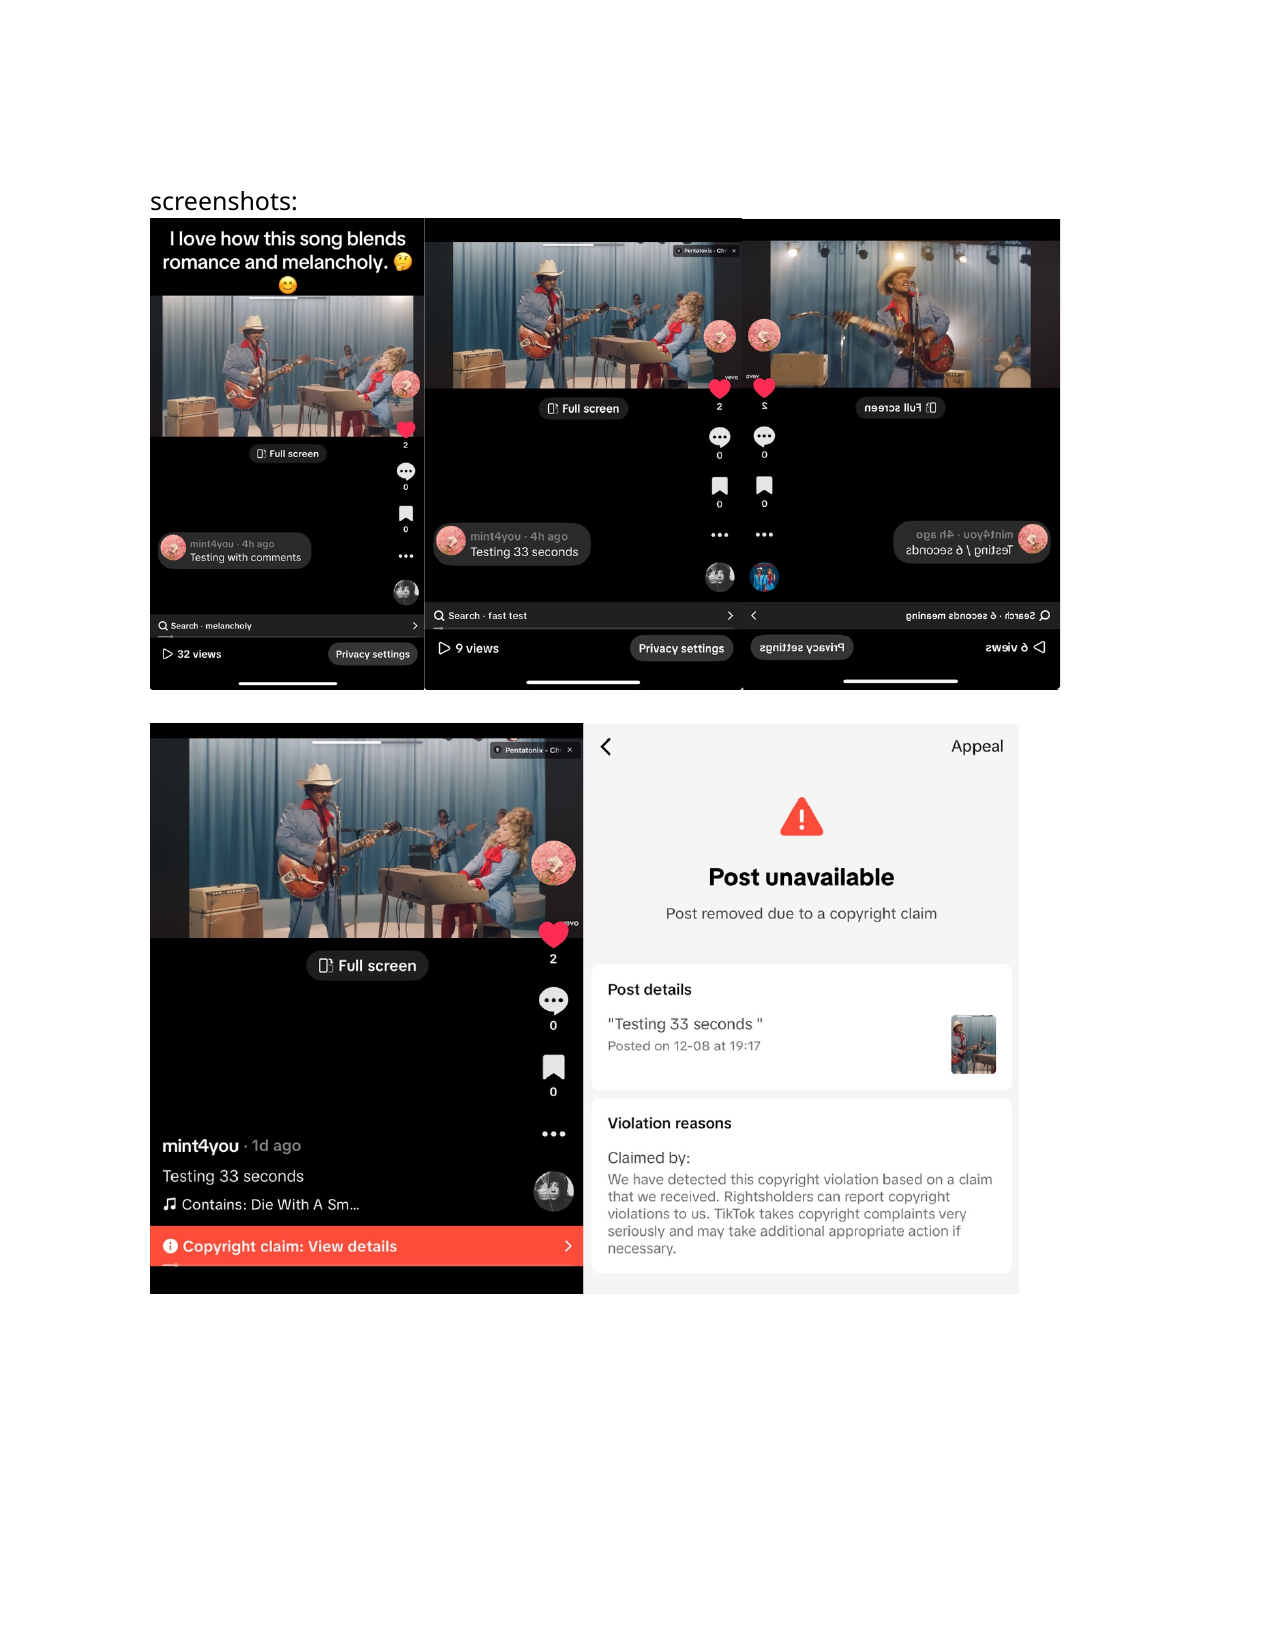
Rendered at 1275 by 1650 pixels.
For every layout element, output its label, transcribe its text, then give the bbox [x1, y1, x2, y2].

text screenshots: [150, 184, 1125, 218]
picture [150, 723, 1020, 1294]
picture [150, 218, 1061, 690]
